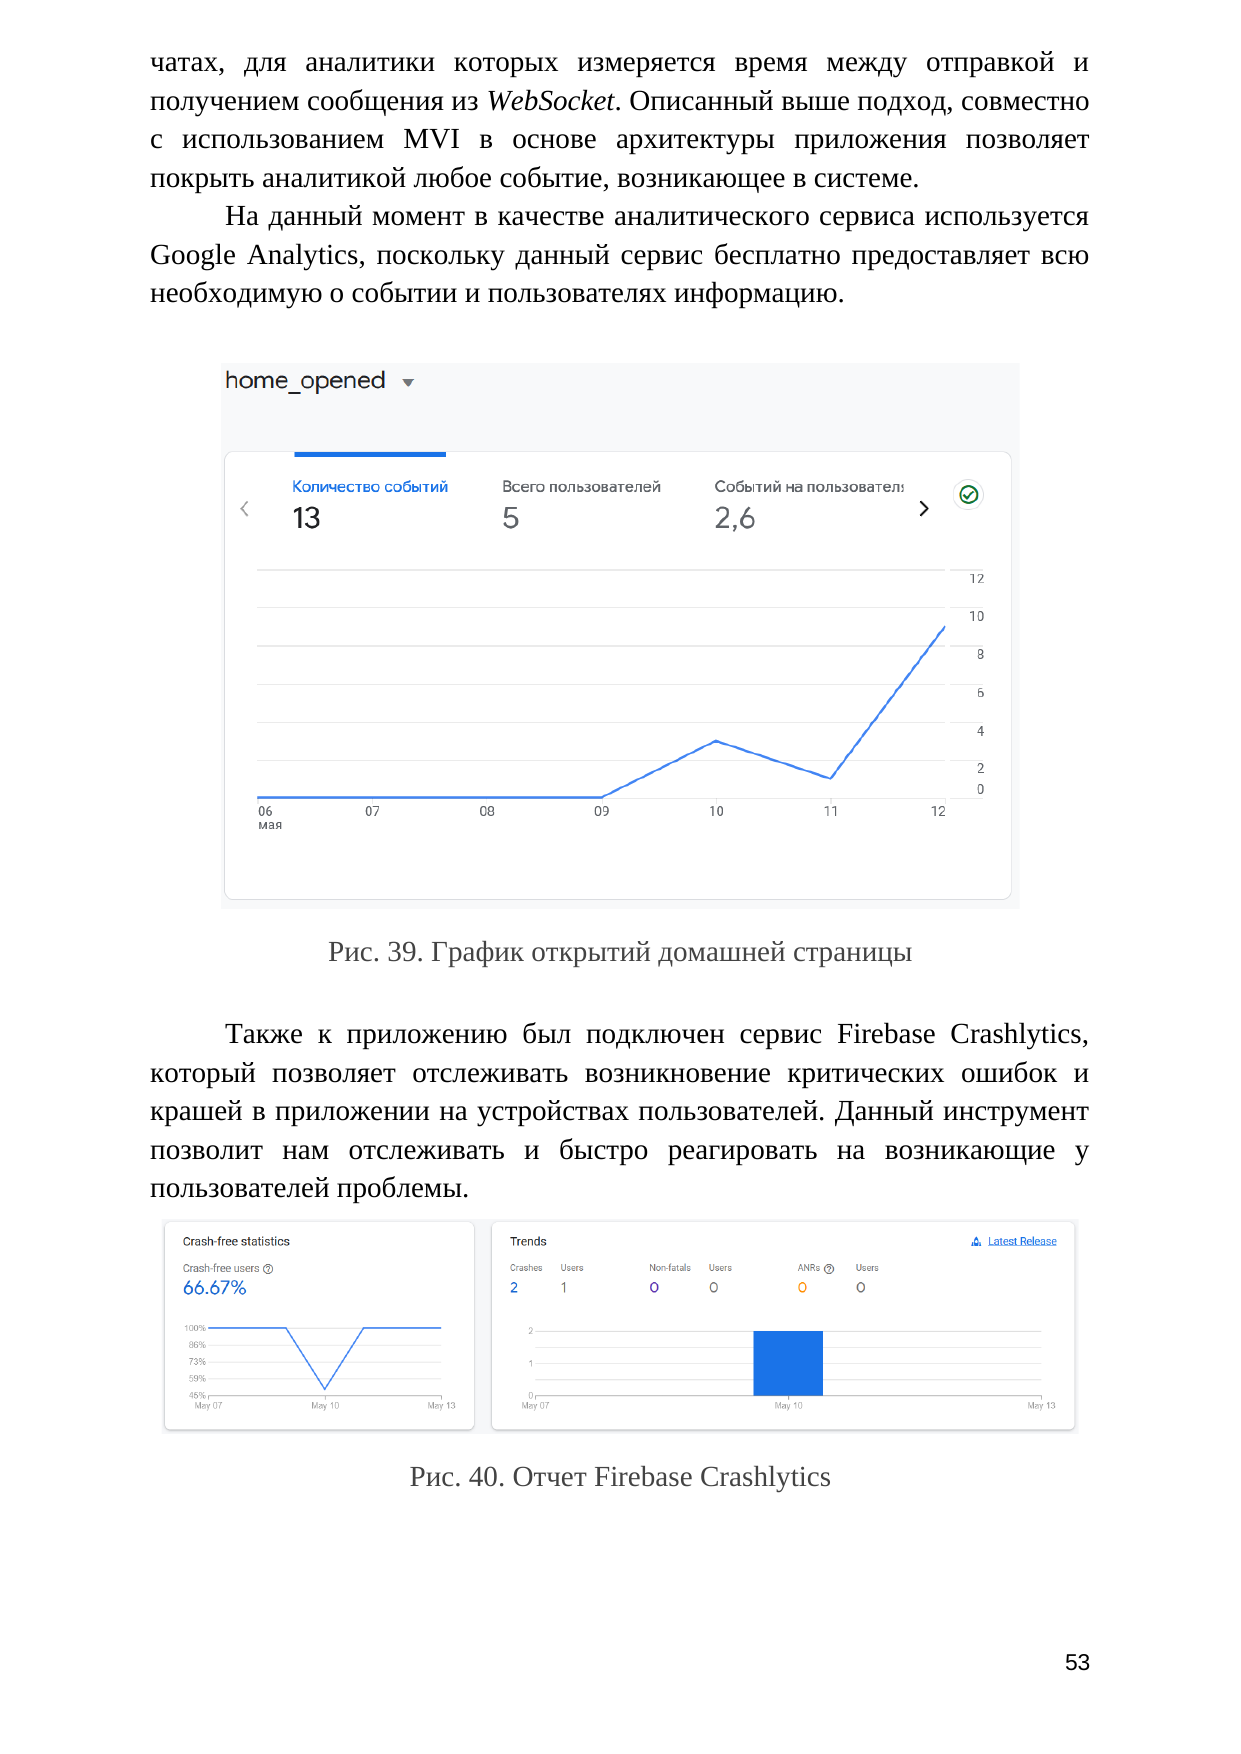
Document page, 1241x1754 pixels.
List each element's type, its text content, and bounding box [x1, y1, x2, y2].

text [150, 44, 1090, 193]
table_cell Рис. 40. Отчет Firebase Crashlytics [150, 1448, 1091, 1503]
picture [161, 1219, 1079, 1434]
picture [221, 363, 1020, 909]
table_header [150, 353, 1091, 923]
table_cell Рис. 39. График открытий домашней страницы [150, 923, 1091, 978]
table_header [150, 1209, 1091, 1448]
text Также к приложению был подключен сервис Firebase Crashlytics, который позволяет отслеживать возникновение критических ошибок и крашей в приложении на устройствах пользователей. Данный инструмент позволит нам отслеживать и быстро реагировать на возникающие у пользователей проблемы. [150, 1016, 1090, 1204]
text На данный момент в качестве аналитического сервиса используется Google Analytics, поскольку данный сервис бесплатно предоставляет всю необходимую о событии и пользователях информацию. [150, 198, 1090, 309]
